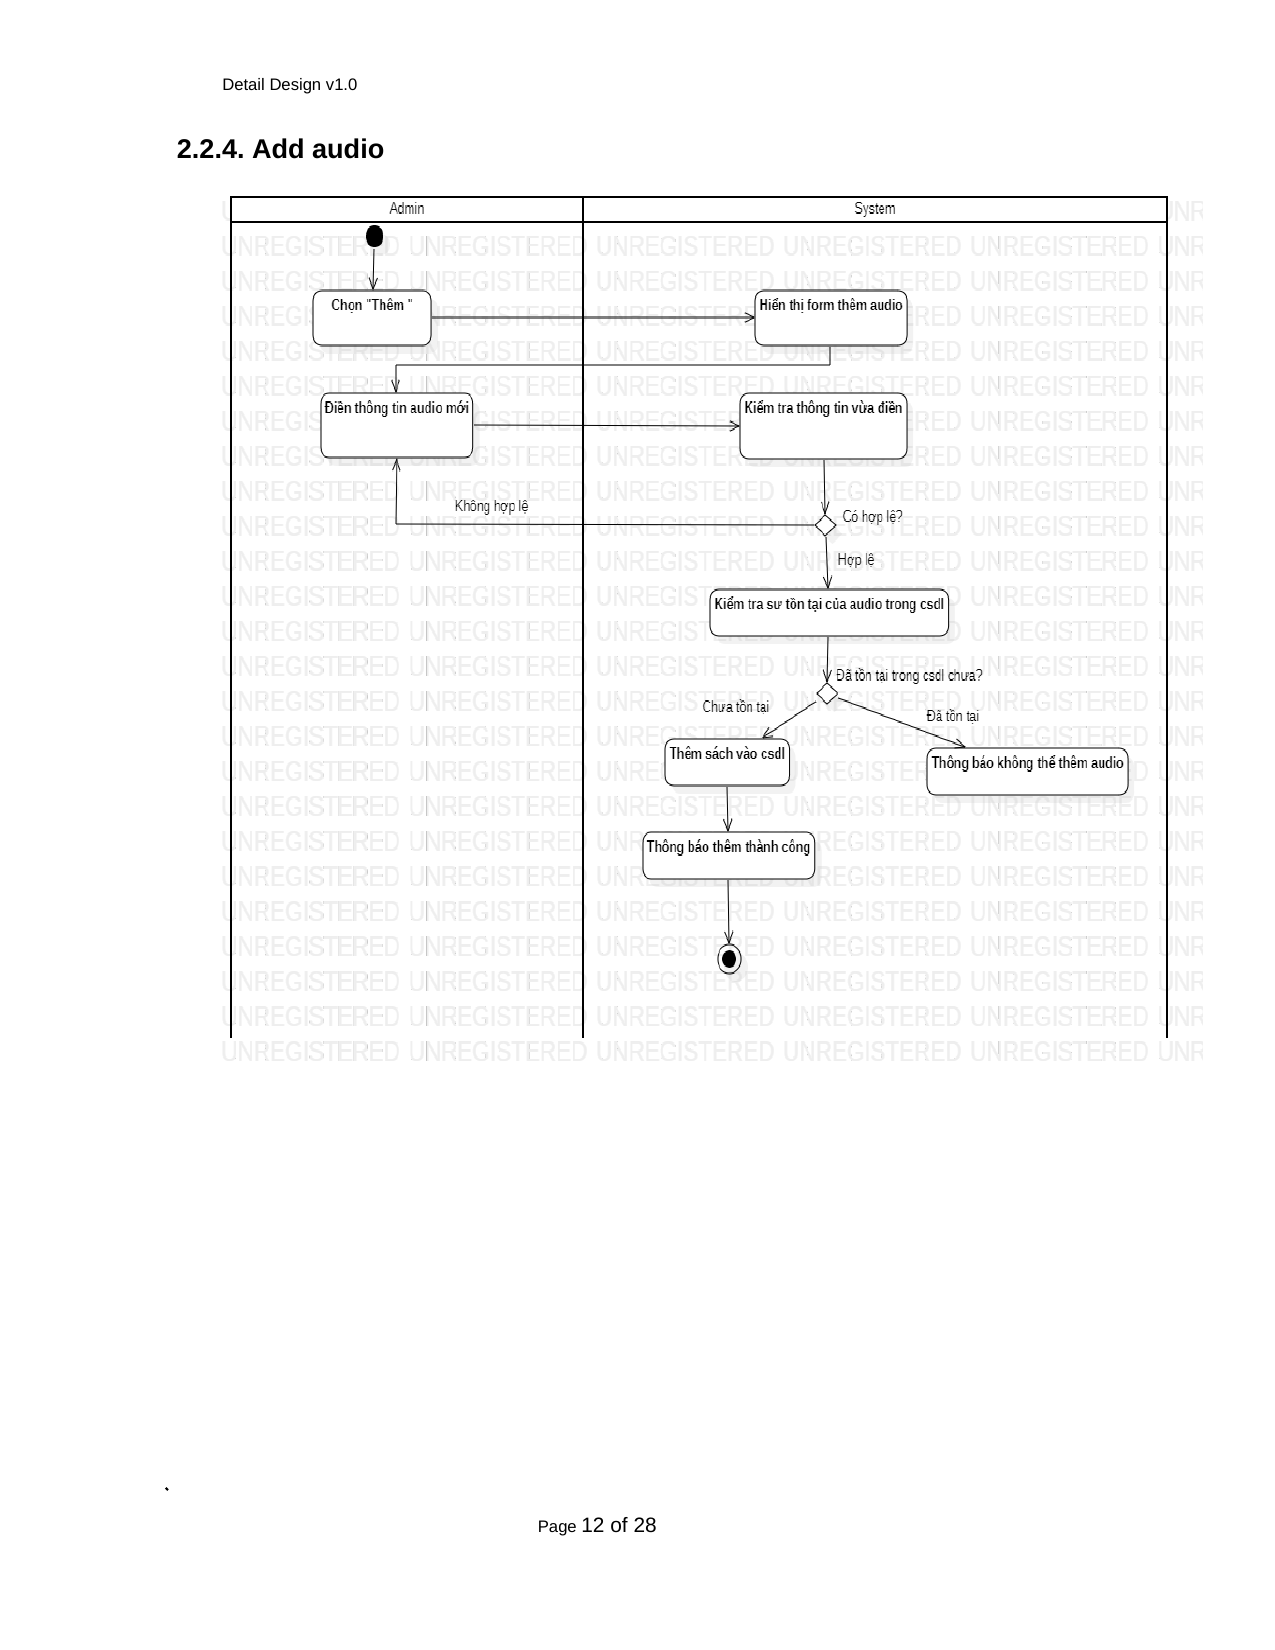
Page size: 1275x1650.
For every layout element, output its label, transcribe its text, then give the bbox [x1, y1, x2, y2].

picture [222, 186, 1203, 1085]
subtitle Add audio [147, 133, 1128, 164]
